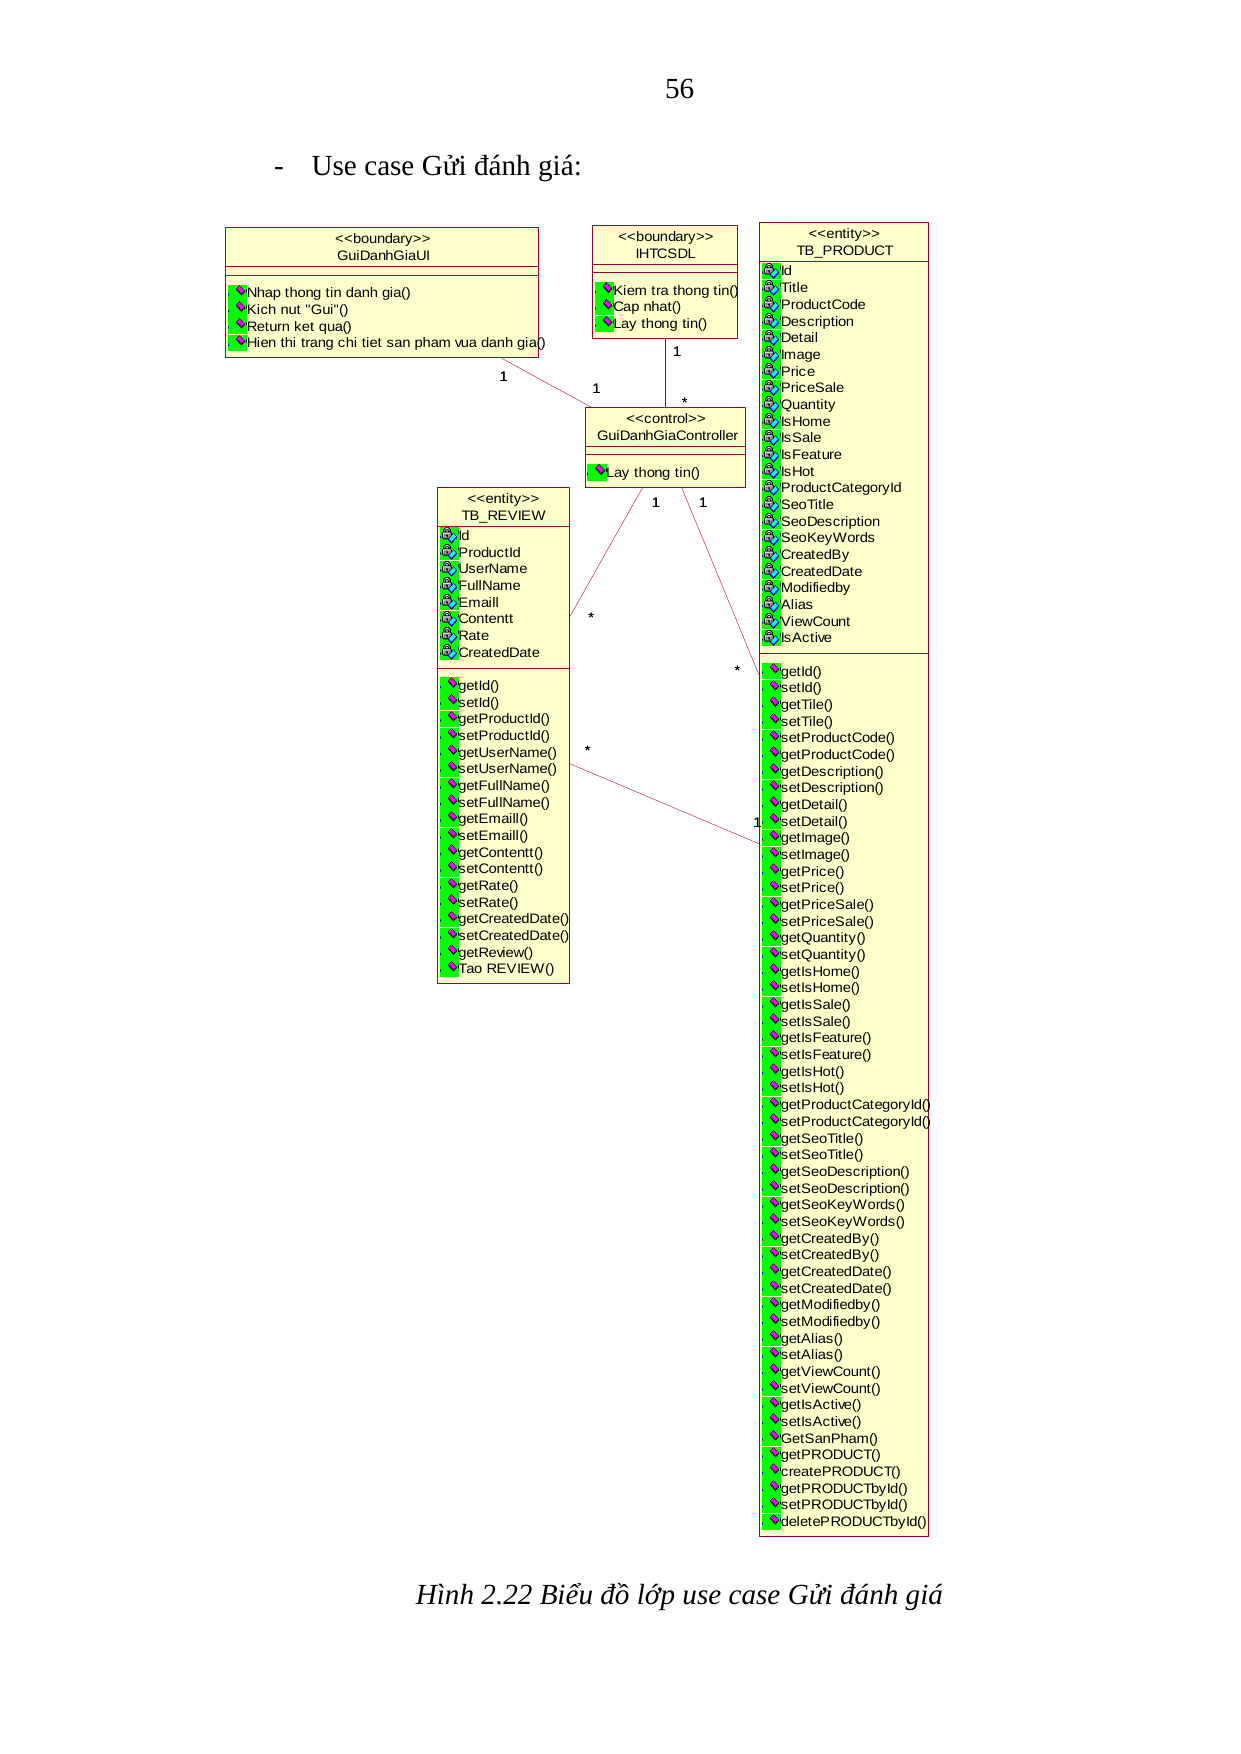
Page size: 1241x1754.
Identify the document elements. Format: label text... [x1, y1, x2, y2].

text Hình 2.22 Biểu đồ lớp use case Gửi đánh giá [207, 1577, 1122, 1611]
list Use case Gửi đánh giá: [274, 148, 1122, 181]
